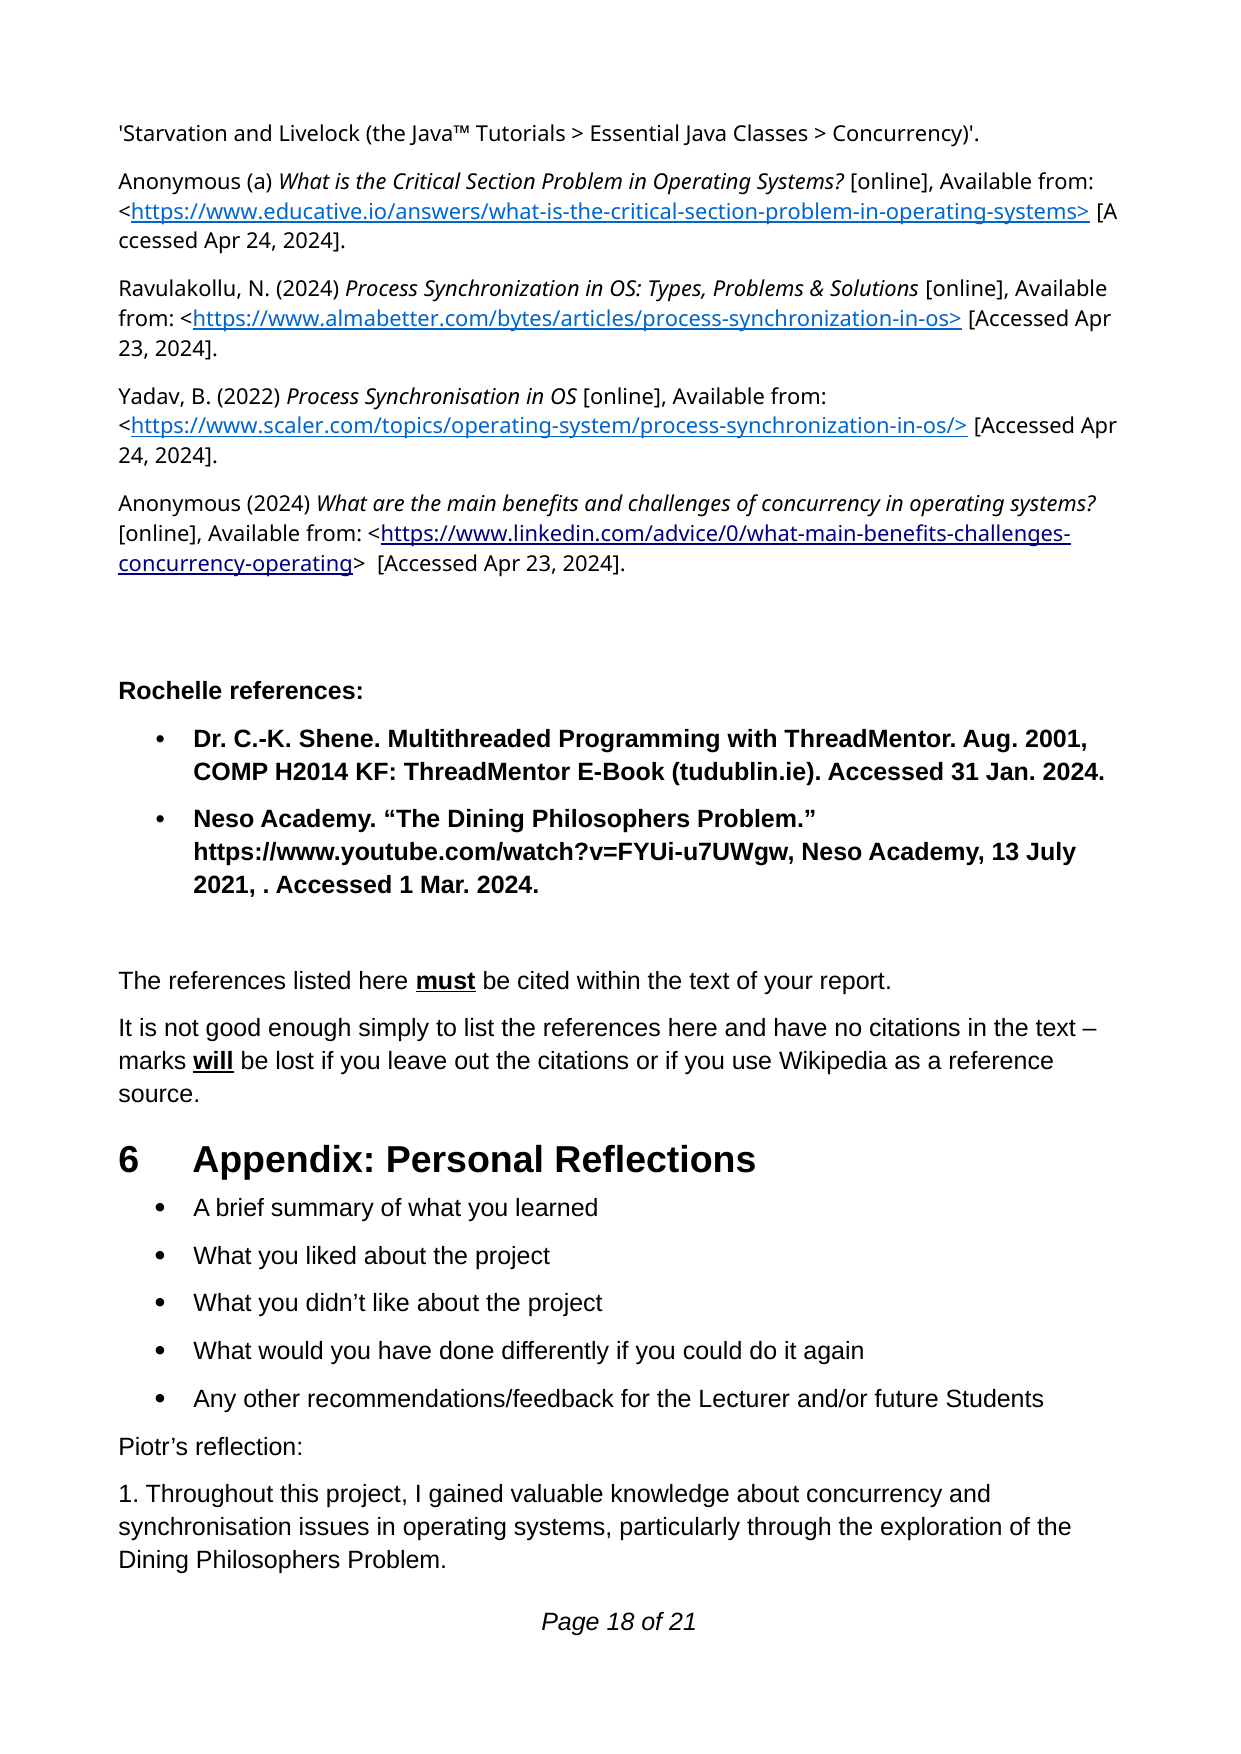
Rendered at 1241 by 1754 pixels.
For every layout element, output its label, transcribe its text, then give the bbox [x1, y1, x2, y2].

text Rochelle references: [118, 643, 1122, 705]
text Yadav, B. (2022) Process Synchronisation in OS [online], Available from: <https://www.scaler.com/topics/operating-system/process-synchronization-in-os/> [Accessed Apr 24, 2024]. [118, 381, 1122, 470]
subtitle Appendix: Personal Reflections [118, 1137, 1122, 1180]
list Neso Academy. “The Dining Philosophers Problem.” https://www.youtube.com/watch?v=FYUi-u7UWgw, Neso Academy, 13 July 2021, . Accessed 1 Mar. 2024. [156, 804, 1122, 899]
list What would you have done differently if you could do it again [156, 1336, 1122, 1365]
text Anonymous (2024) What are the main benefits and challenges of concurrency in operating systems? [online], Available from: <https://www.linkedin.com/advice/0/what-main-benefits-challenges-concurrency-operating> [Accessed Apr 23, 2024]. [118, 488, 1122, 577]
list What you liked about the project [156, 1241, 1122, 1269]
text Anonymous (a) What is the Critical Section Problem in Operating Systems? [online], Available from: <https://www.educative.io/answers/what-is-the-critical-section-problem-in-operating-systems> [Accessed Apr 24, 2024]. [118, 166, 1122, 255]
text Piotr’s reflection: [118, 1431, 1122, 1460]
text 'Starvation and Livelock (the Java™ Tutorials > Essential Java Classes > Concurrency)'. [118, 118, 1122, 148]
list Dr. C.-K. Shene. Multithreaded Programming with ThreadMentor. Aug. 2001, COMP H2014 KF: ThreadMentor E-Book (tudublin.ie). Accessed 31 Jan. 2024. [156, 724, 1122, 786]
list A brief summary of what you learned [156, 1193, 1122, 1222]
text The references listed here must be cited within the text of your report. [118, 966, 1122, 994]
text It is not good enough simply to list the references here and have no citations in the text – marks will be lost if you leave out the citations or if you use Wikipedia as a reference source. [118, 1013, 1122, 1108]
text Ravulakollu, N. (2024) Process Synchronization in OS: Types, Problems & Solutions [online], Available from: <https://www.almabetter.com/bytes/articles/process-synchronization-in-os> [Accessed Apr 23, 2024]. [118, 273, 1122, 363]
text 1. Throughout this project, I gained valuable knowledge about concurrency and synchronisation issues in operating systems, particularly through the exploration of the Dining Philosophers Problem. [118, 1479, 1122, 1574]
list What you didn’t like about the project [156, 1288, 1122, 1317]
list Any other recommendations/feedback for the Lecturer and/or future Students [156, 1384, 1122, 1413]
